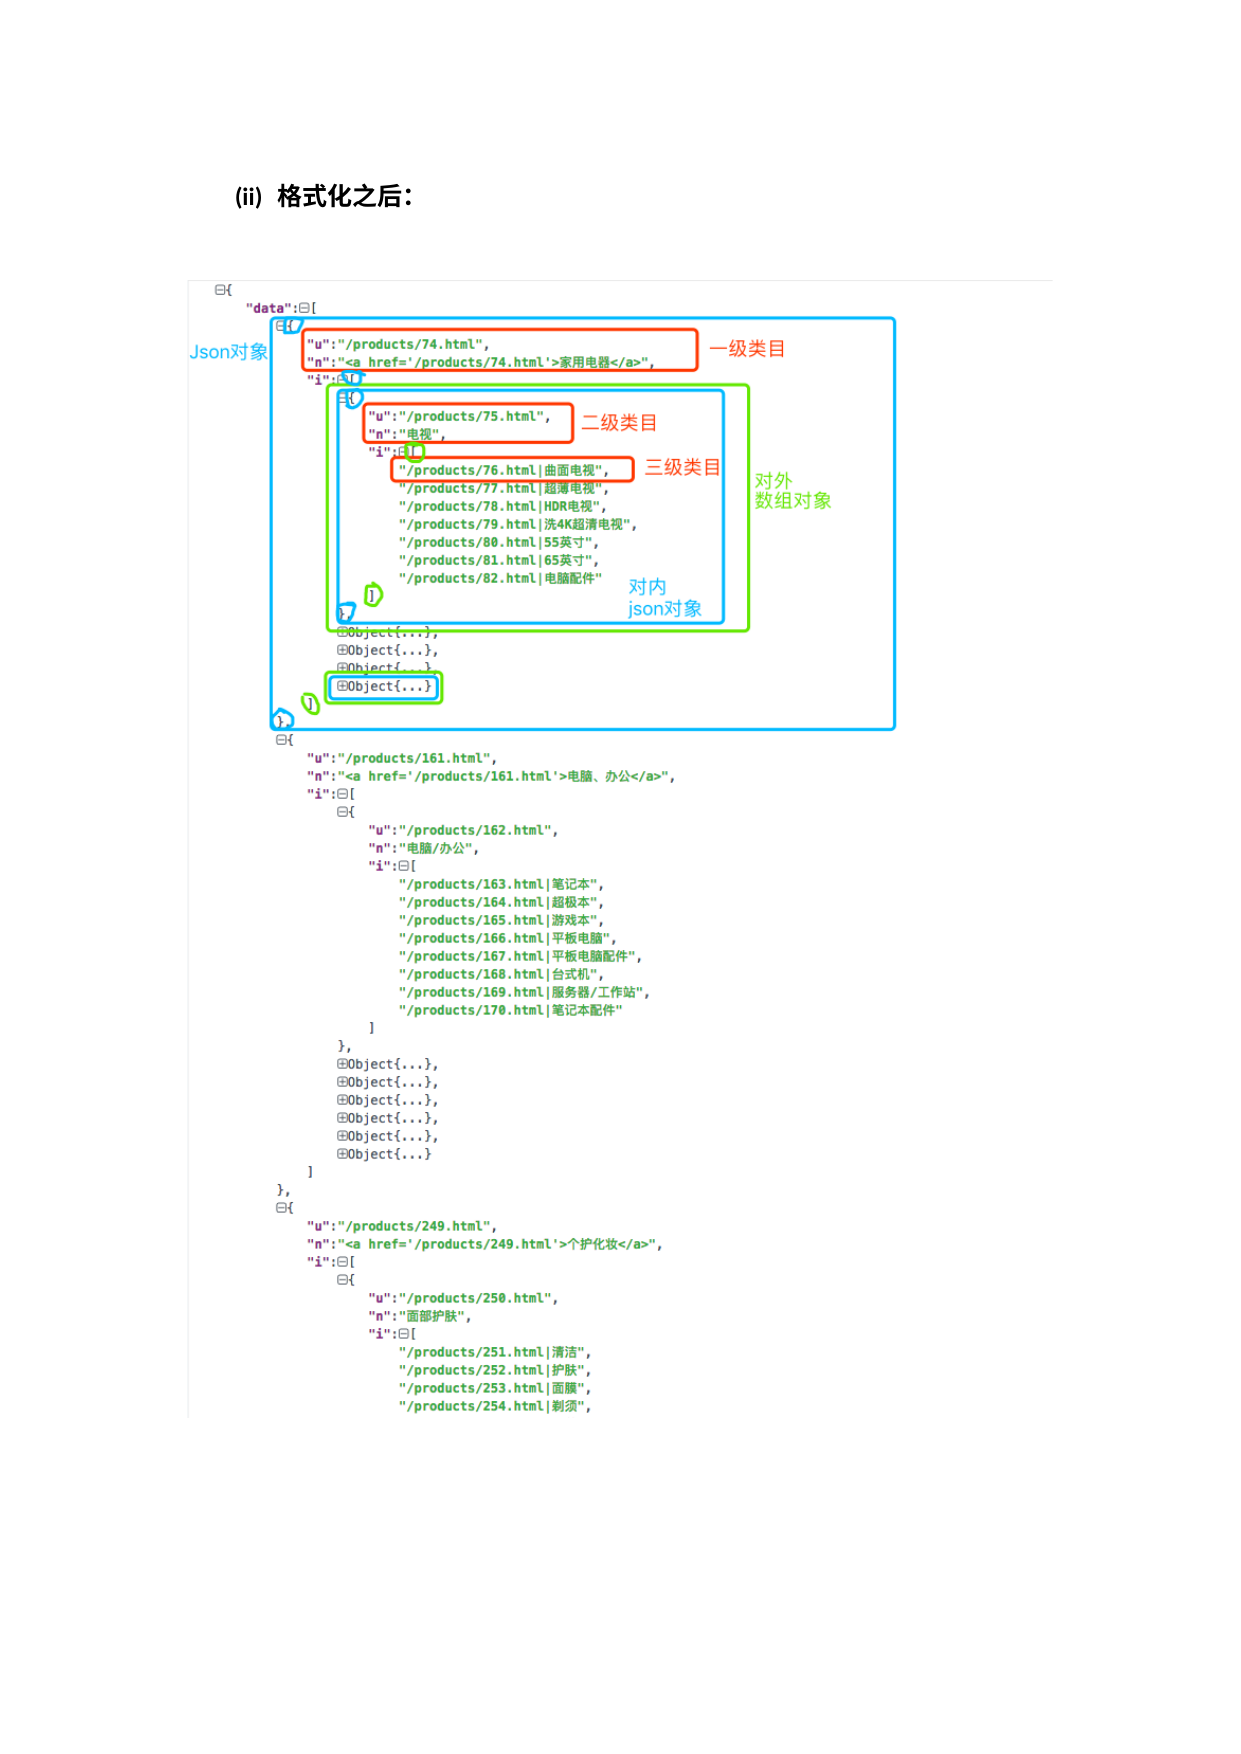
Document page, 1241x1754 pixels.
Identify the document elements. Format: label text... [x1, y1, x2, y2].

subtitle 格式化之后： [262, 162, 1053, 227]
picture [187, 280, 1053, 1418]
